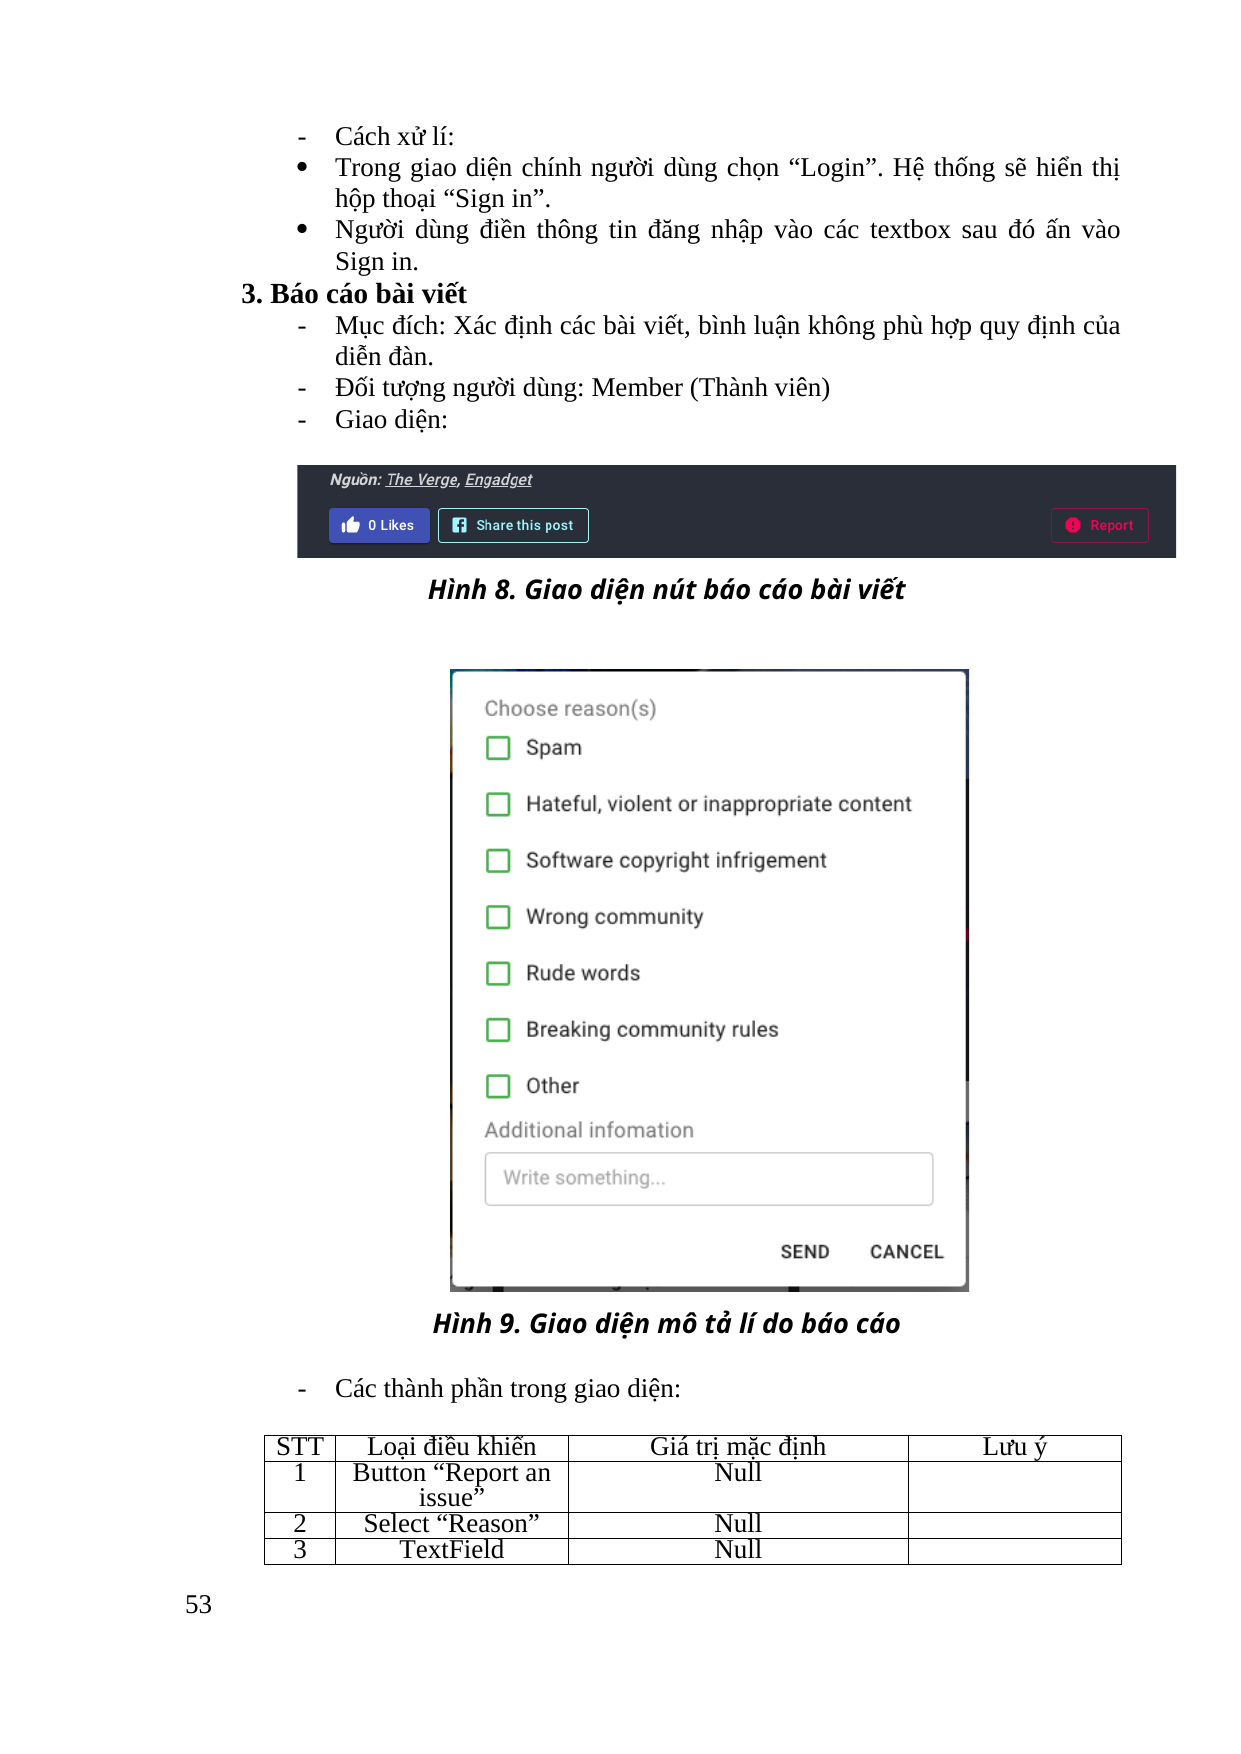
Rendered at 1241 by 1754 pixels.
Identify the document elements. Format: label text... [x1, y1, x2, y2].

text Hình 8. Giao diện nút báo cáo bài viết [185, 571, 1122, 607]
table_header Lưu ý [909, 1436, 1121, 1461]
list Đối tượng người dùng: Member (Thành viên) [297, 372, 1122, 403]
table_cell [909, 1513, 1121, 1538]
table_cell Button “Report an issue” [336, 1462, 568, 1512]
picture [297, 465, 1177, 558]
table_header STT [265, 1436, 335, 1461]
table_cell 1 [265, 1462, 335, 1512]
text Hình 9. Giao diện mô tả lí do báo cáo [185, 1304, 1122, 1341]
table_cell 3 [265, 1539, 335, 1564]
table_cell Select “Reason” [336, 1513, 568, 1538]
list Cách xử lí: [297, 120, 1122, 151]
table_cell 2 [265, 1513, 335, 1538]
list Mục đích: Xác định các bài viết, bình luận không phù hợp quy định của diễn đàn. [297, 309, 1122, 372]
table_header Loại điều khiển [336, 1436, 568, 1461]
table_cell [909, 1462, 1121, 1512]
list Giao diện: [297, 403, 1122, 434]
table_cell [909, 1539, 1121, 1564]
list Các thành phần trong giao diện: [297, 1372, 1122, 1403]
table_cell Null [569, 1513, 908, 1538]
table_cell Null [569, 1539, 908, 1564]
picture [450, 669, 970, 1292]
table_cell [336, 1539, 568, 1564]
list Trong giao diện chính người dùng chọn “Login”. Hệ thống sẽ hiển thị hộp thoại “Sign in”. [297, 151, 1122, 213]
list Người dùng điền thông tin đăng nhập vào các textbox sau đó ấn vào Sign in. [297, 213, 1122, 276]
subtitle 3. Báo cáo bài viết [222, 276, 1122, 309]
table_header Giá trị mặc định [569, 1436, 908, 1461]
table_cell Null [569, 1462, 908, 1512]
